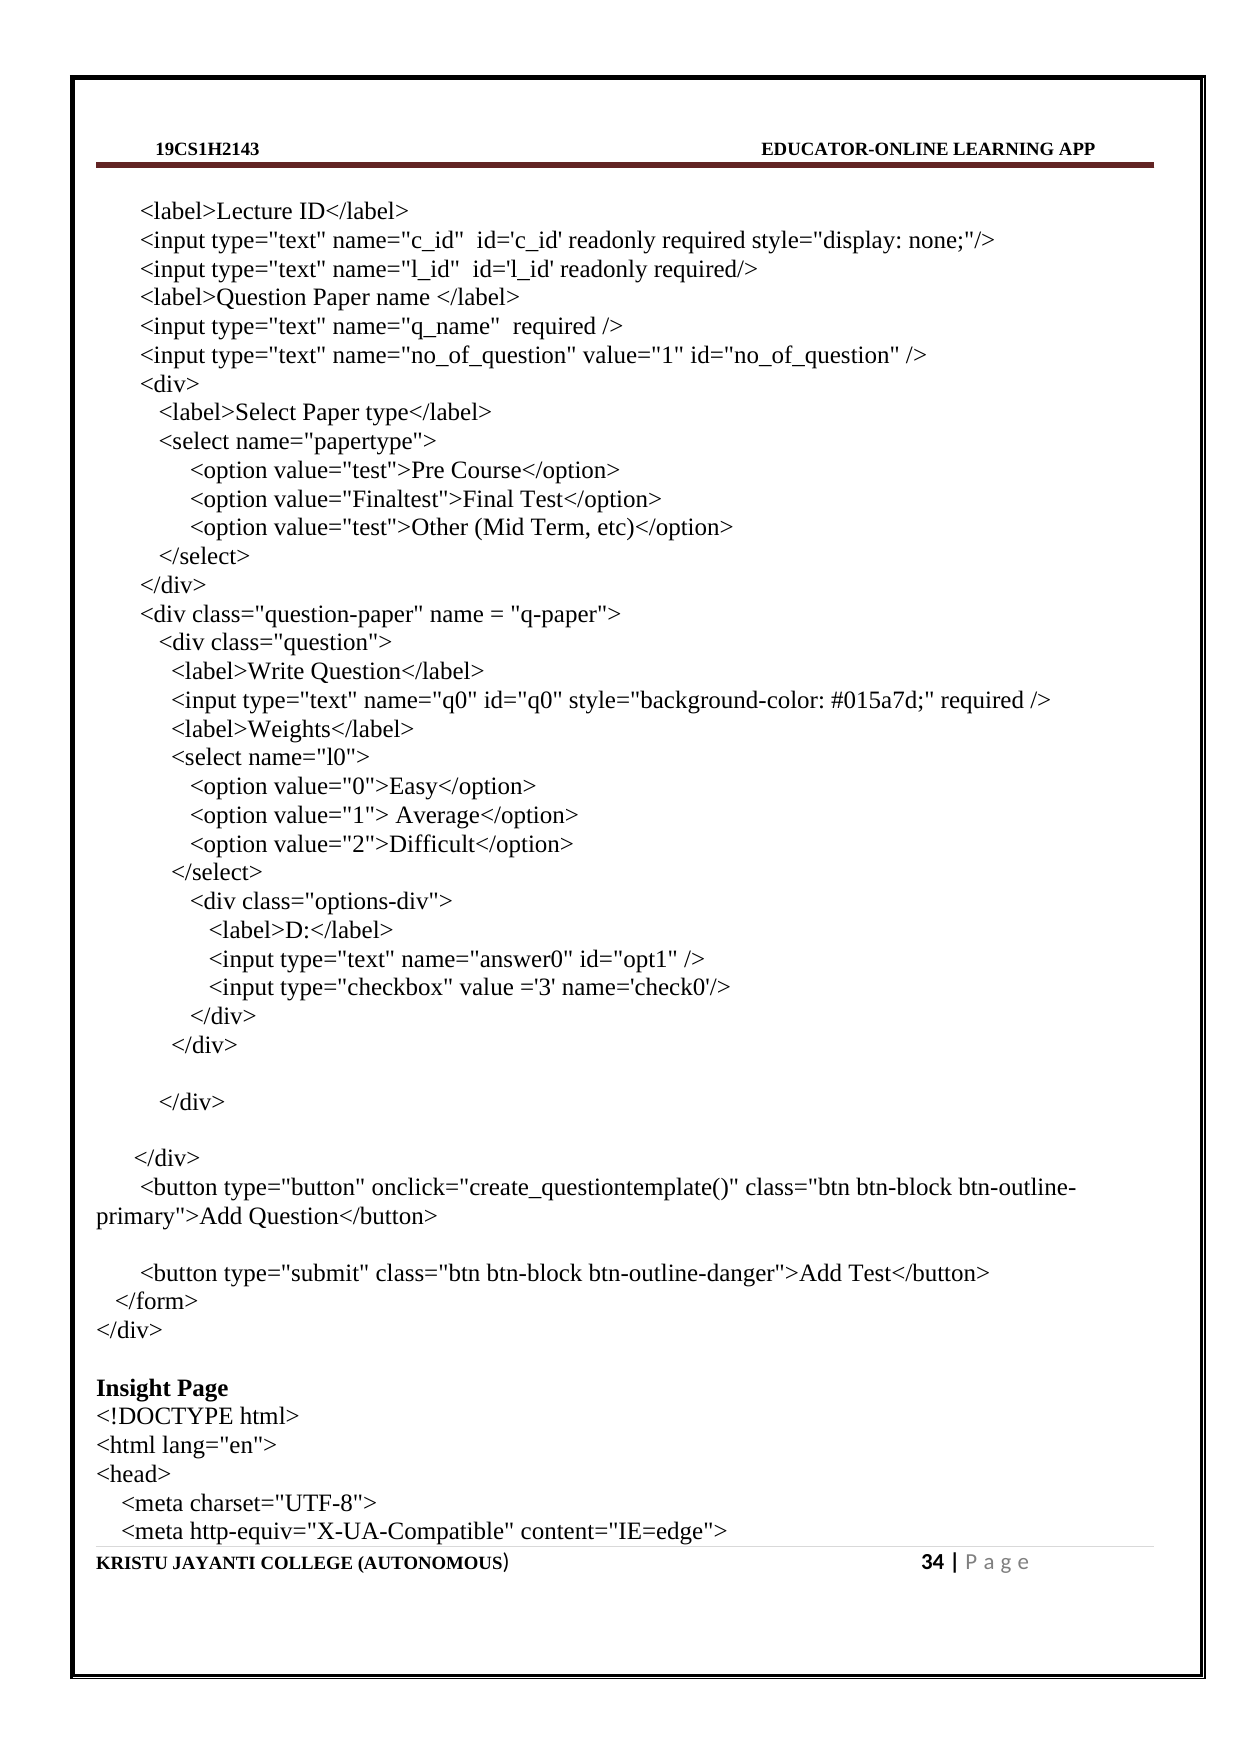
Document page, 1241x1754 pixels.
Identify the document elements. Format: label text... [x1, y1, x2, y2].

text </form> [96, 1286, 1154, 1315]
text <option value="test">Other (Mid Term, etc)</option> [96, 512, 1154, 541]
text <!DOCTYPE html> [96, 1401, 1154, 1430]
text <label>Write Question</label> [96, 656, 1154, 685]
text <div class="question-paper" name = "q-paper"> [96, 599, 1154, 627]
text <option value="2">Difficult</option> [96, 829, 1154, 857]
text <input type="text" name="c_id" id='c_id' readonly required style="display: none;"/> [96, 225, 1154, 254]
text </select> [96, 857, 1154, 886]
text </div> [96, 1001, 1154, 1030]
text <head> [96, 1459, 1154, 1488]
text <button type="button" onclick="create_questiontemplate()" class="btn btn-block btn-outline-primary">Add Question</button> [96, 1172, 1154, 1230]
text <label>Select Paper type</label> [96, 397, 1154, 426]
text </select> [96, 541, 1154, 570]
text <meta charset="UTF-8"> [96, 1488, 1154, 1516]
text <option value="0">Easy</option> [96, 771, 1154, 800]
text <div> [96, 369, 1154, 397]
text <option value="test">Pre Course</option> [96, 455, 1154, 484]
text <input type="text" name="answer0" id="opt1" /> [96, 944, 1154, 972]
text <input type="text" name="q0" id="q0" style="background-color: #015a7d;" required /> [96, 685, 1154, 714]
text </div> [96, 570, 1154, 599]
text <label>Weights</label> [96, 714, 1154, 742]
text <label>D:</label> [96, 915, 1154, 944]
text <label>Question Paper name </label> [96, 282, 1154, 311]
text <meta http-equiv="X-UA-Compatible" content="IE=edge"> [96, 1516, 1154, 1545]
text </div> [96, 1315, 1154, 1344]
text <option value="Finaltest">Final Test</option> [96, 484, 1154, 512]
text Insight Page [96, 1373, 1154, 1401]
text <input type="text" name="l_id" id='l_id' readonly required/> [96, 254, 1154, 282]
text <option value="1"> Average</option> [96, 800, 1154, 829]
text <select name="papertype"> [96, 426, 1154, 455]
text </div> [96, 1030, 1154, 1059]
text <label>Lecture ID</label> [96, 196, 1154, 225]
text <input type="text" name="no_of_question" value="1" id="no_of_question" /> [96, 340, 1154, 369]
text <input type="text" name="q_name" required /> [96, 311, 1154, 340]
text <button type="submit" class="btn btn-block btn-outline-danger">Add Test</button> [96, 1258, 1154, 1286]
text </div> [96, 1087, 1154, 1115]
text <input type="checkbox" value ='3' name='check0'/> [96, 972, 1154, 1001]
text <html lang="en"> [96, 1430, 1154, 1459]
text <div class="options-div"> [96, 886, 1154, 915]
text </div> [96, 1143, 1154, 1172]
text <div class="question"> [96, 627, 1154, 656]
text <select name="l0"> [96, 742, 1154, 771]
